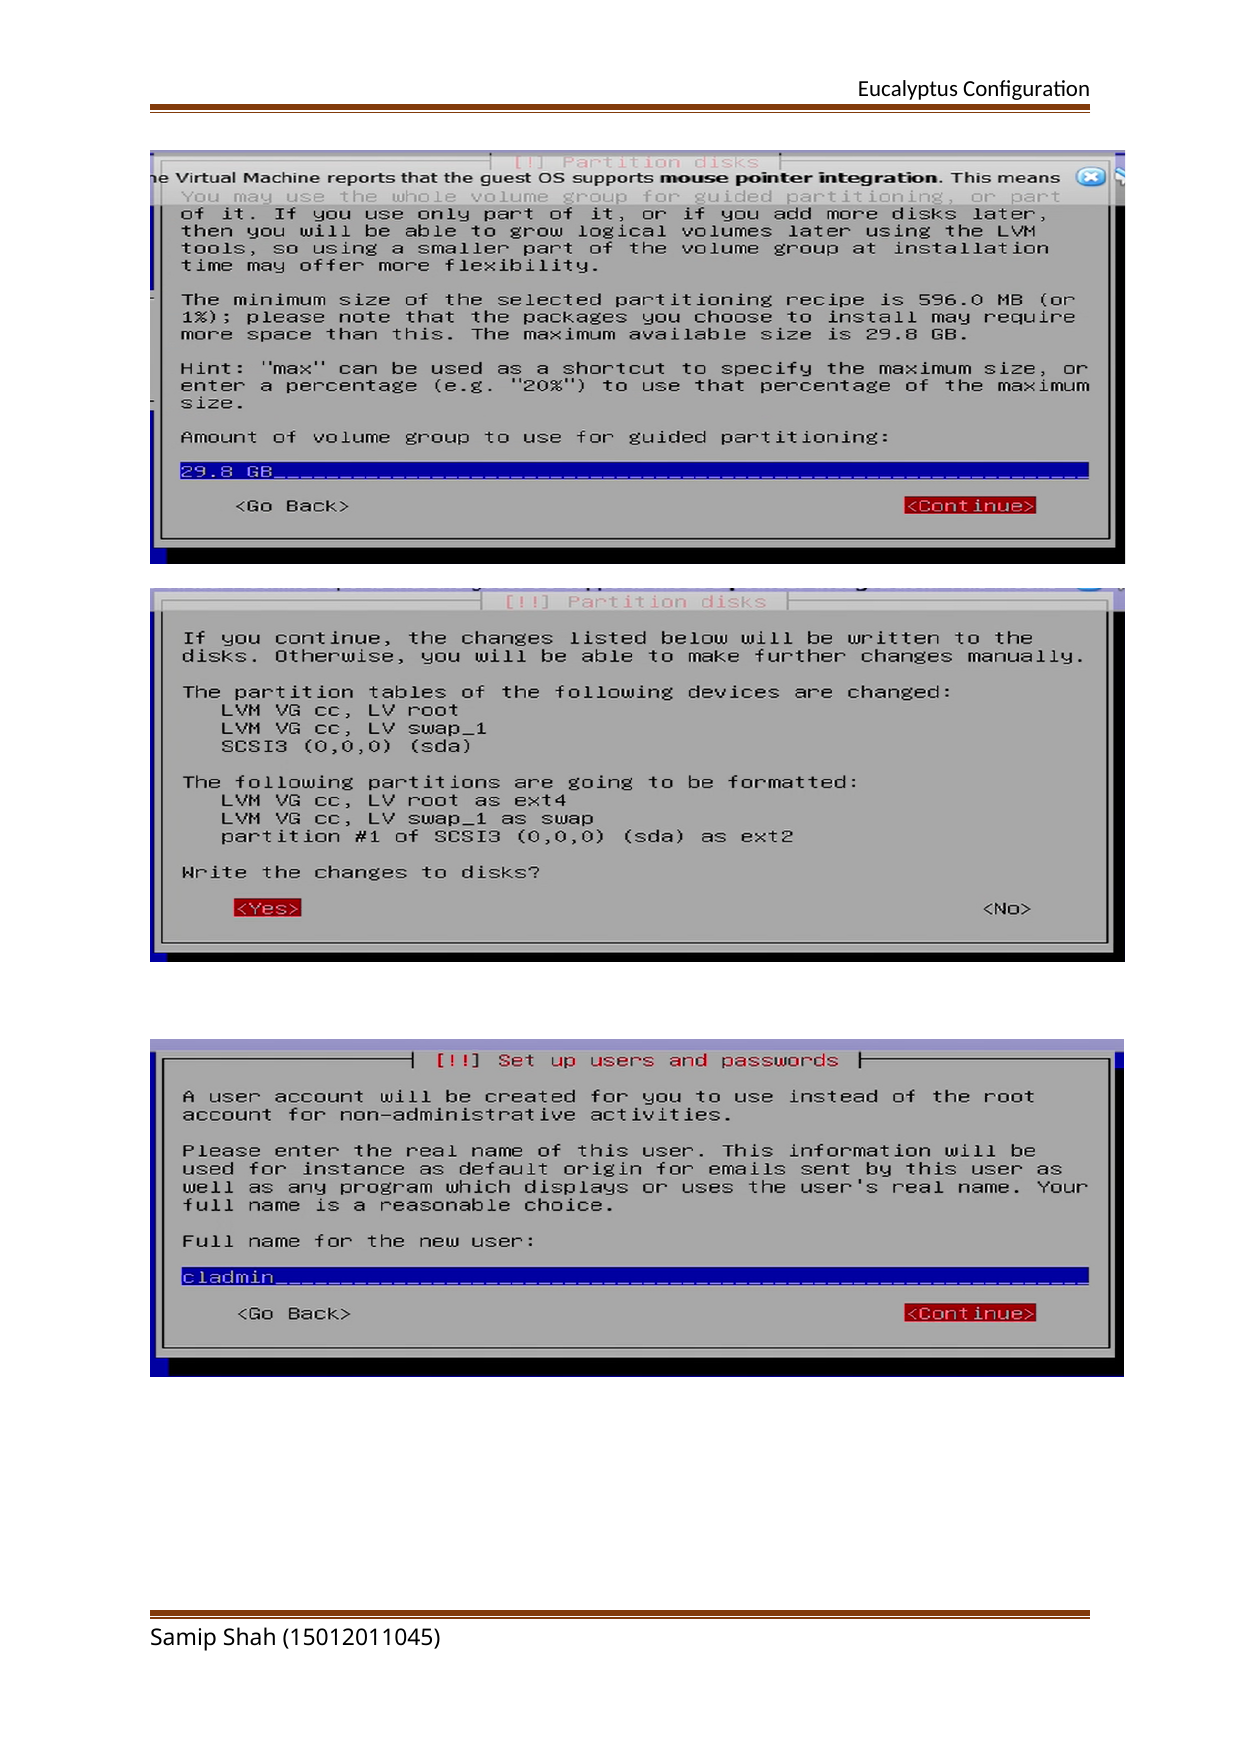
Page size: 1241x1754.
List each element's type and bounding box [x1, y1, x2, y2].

picture [150, 150, 1126, 564]
picture [150, 1039, 1124, 1377]
picture [150, 588, 1125, 962]
